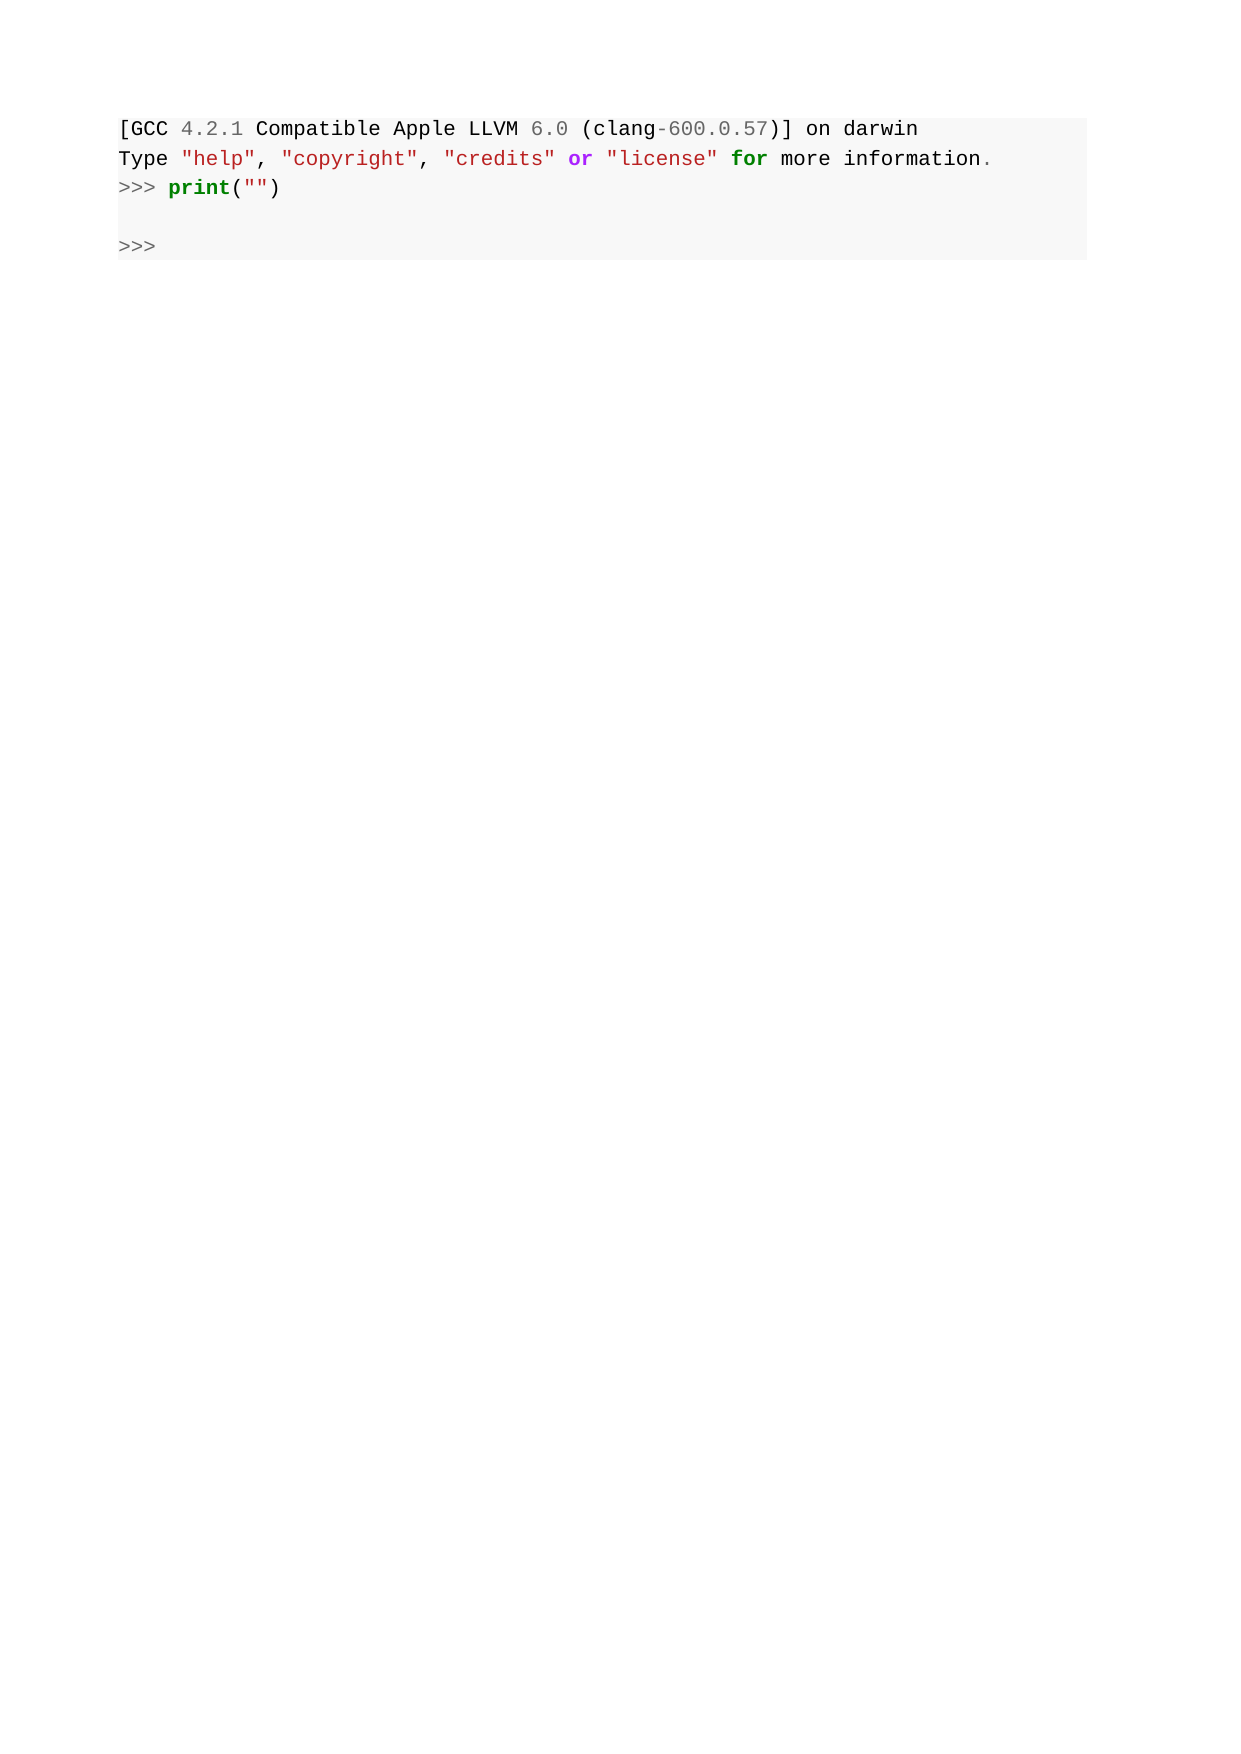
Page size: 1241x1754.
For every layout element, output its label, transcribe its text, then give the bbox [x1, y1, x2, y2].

text >>> [118, 236, 1087, 260]
text >>> print("") [118, 177, 1087, 201]
text Type "help", "copyright", "credits" or "license" for more information. [118, 148, 1087, 171]
text [GCC 4.2.1 Compatible Apple LLVM 6.0 (clang-600.0.57)] on darwin [118, 118, 1087, 142]
